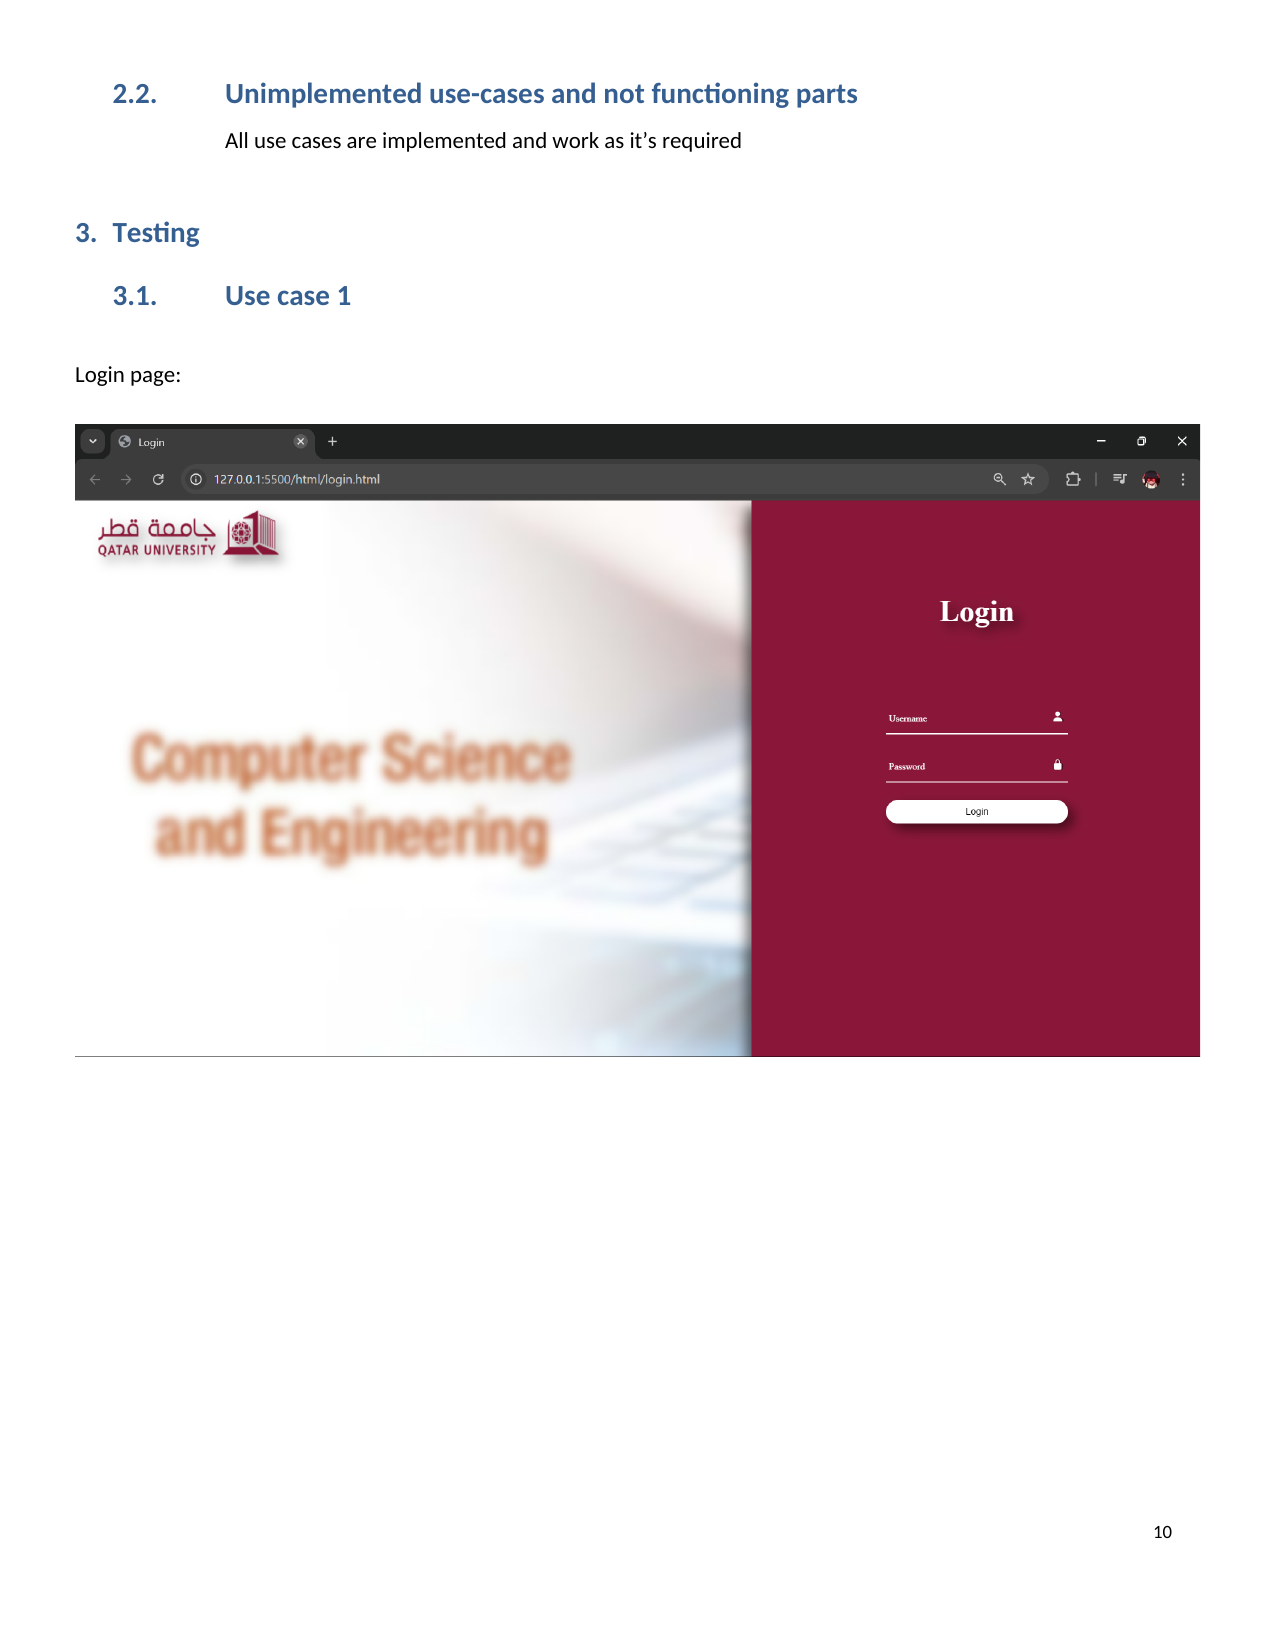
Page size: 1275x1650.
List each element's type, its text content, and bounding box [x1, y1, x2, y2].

subtitle Use case 1 [112, 277, 1200, 313]
picture [75, 424, 1200, 1057]
subtitle Unimplemented use-cases and not functioning parts [112, 75, 1200, 111]
text All use cases are implemented and work as it’s required [225, 126, 1173, 154]
text Login page: [75, 361, 1173, 388]
subtitle Testing [75, 214, 1173, 250]
